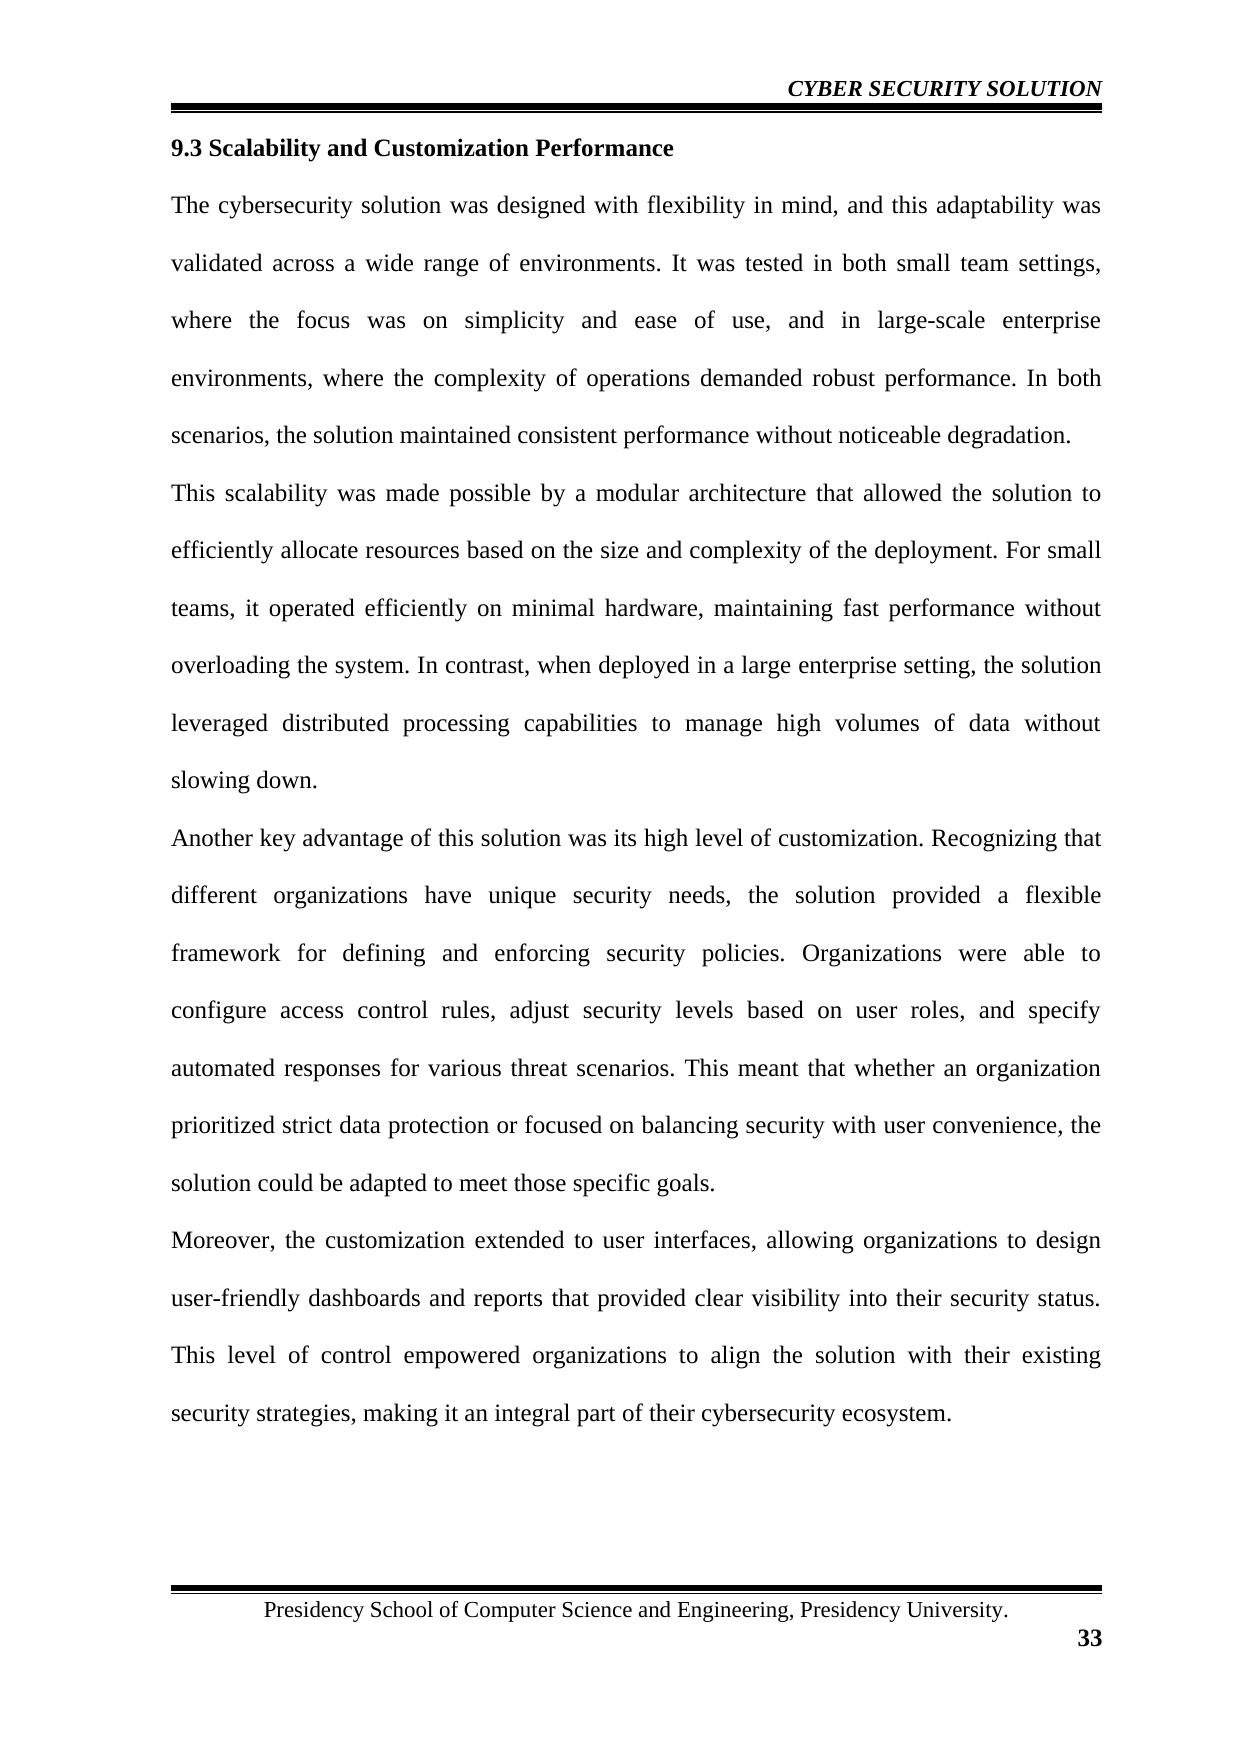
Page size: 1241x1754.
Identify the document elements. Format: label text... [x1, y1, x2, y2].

text This scalability was made possible by a modular architecture that allowed the solution to efficiently allocate resources based on the size and complexity of the deployment. For small teams, it operated efficiently on minimal hardware, maintaining fast performance without overloading the system. In contrast, when deployed in a large enterprise setting, the solution leveraged distributed processing capabilities to manage high volumes of data without slowing down. [171, 478, 1102, 794]
text Moreover, the customization extended to user interfaces, allowing organizations to design user-friendly dashboards and reports that provided clear visibility into their security status. This level of control empowered organizations to align the solution with their existing security strategies, making it an integral part of their cybersecurity ecosystem. [171, 1225, 1102, 1427]
text 9.3 Scalability and Customization Performance [171, 133, 1102, 162]
text The cybersecurity solution was designed with flexibility in mind, and this adaptability was validated across a wide range of environments. It was tested in both small team settings, where the focus was on simplicity and ease of use, and in large-scale enterprise environments, where the complexity of operations demanded robust performance. In both scenarios, the solution maintained consistent performance without noticeable degradation. [171, 190, 1102, 449]
text Another key advantage of this solution was its high level of customization. Recognizing that different organizations have unique security needs, the solution provided a flexible framework for defining and enforcing security policies. Organizations were able to configure access control rules, adjust security levels based on user roles, and specify automated responses for various threat scenarios. This meant that whether an organization prioritized strict data protection or focused on balancing security with user convenience, the solution could be adapted to meet those specific goals. [171, 823, 1102, 1197]
